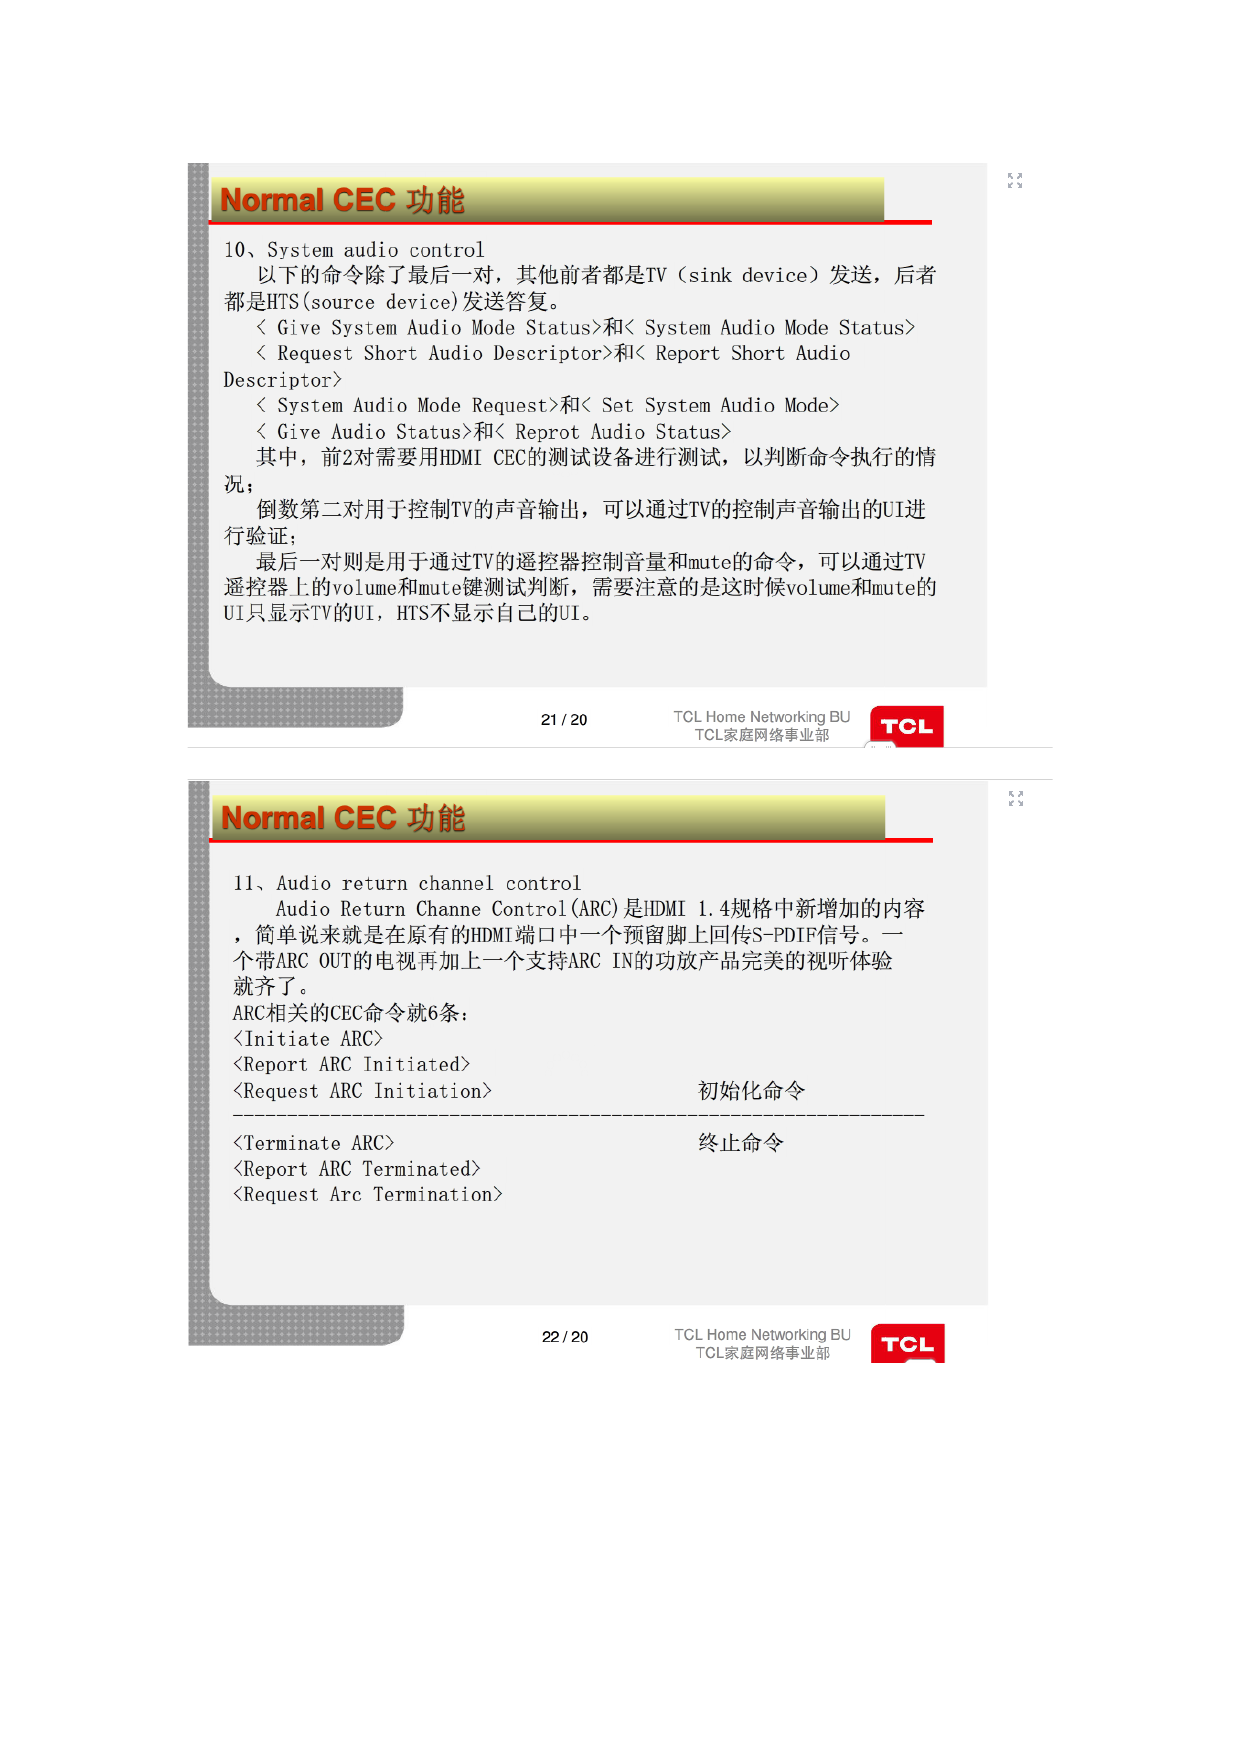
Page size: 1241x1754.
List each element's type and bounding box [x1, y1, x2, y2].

picture [187, 779, 1053, 1363]
picture [187, 162, 1053, 748]
